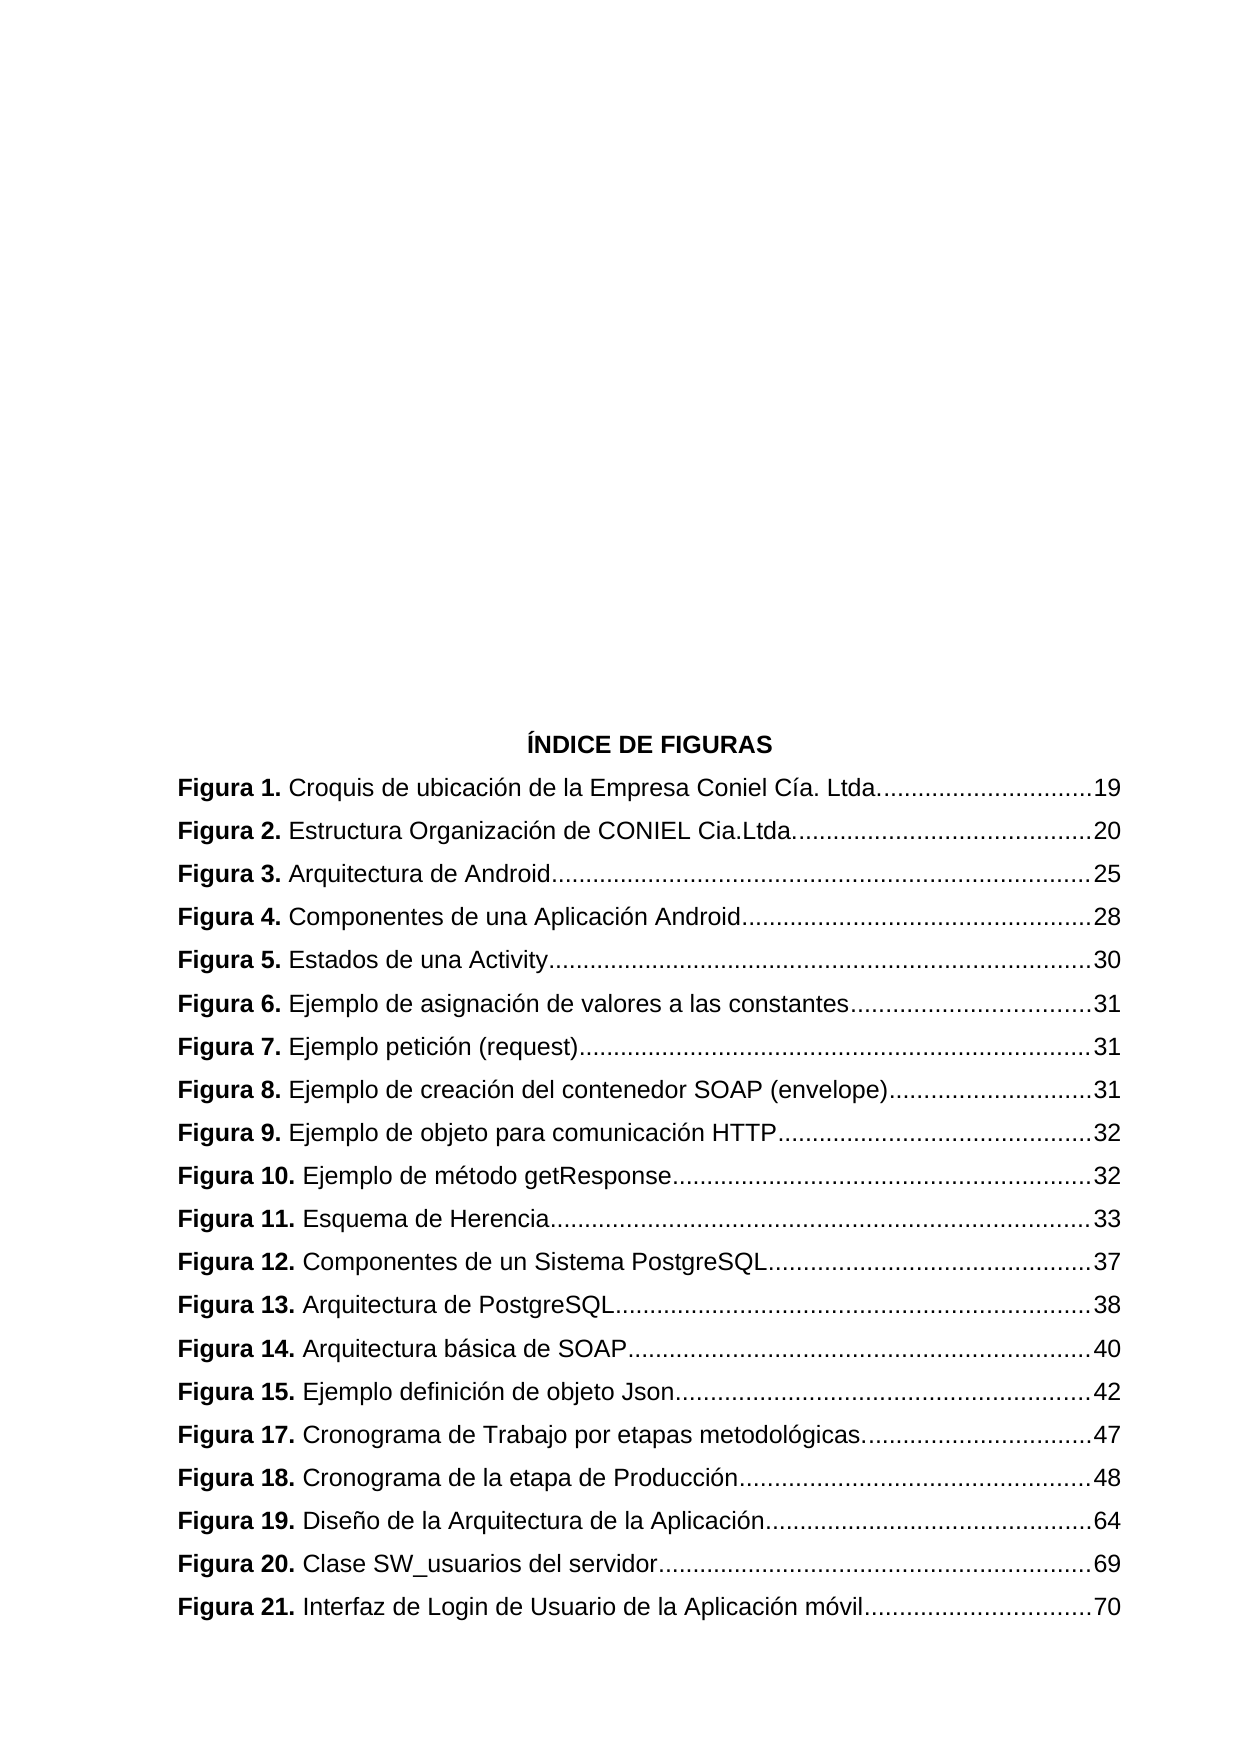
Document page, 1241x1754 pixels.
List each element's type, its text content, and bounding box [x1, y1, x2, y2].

text Figura 7. Ejemplo petición (request) 31 [177, 1032, 1122, 1061]
text Figura 21. Interfaz de Login de Usuario de la Aplicación móvil 70 [177, 1592, 1122, 1621]
text Figura 8. Ejemplo de creación del contenedor SOAP (envelope) 31 [177, 1075, 1122, 1104]
text Figura 4. Componentes de una Aplicación Android 28 [177, 902, 1122, 931]
text Figura 1. Croquis de ubicación de la Empresa Coniel Cía. Ltda. 19 [177, 773, 1122, 802]
text Figura 19. Diseño de la Arquitectura de la Aplicación 64 [177, 1506, 1122, 1535]
text Figura 14. Arquitectura básica de SOAP 40 [177, 1334, 1122, 1362]
text Figura 17. Cronograma de Trabajo por etapas metodológicas. 47 [177, 1420, 1122, 1449]
text Figura 9. Ejemplo de objeto para comunicación HTTP 32 [177, 1118, 1122, 1147]
text Figura 10. Ejemplo de método getResponse 32 [177, 1161, 1122, 1190]
text Figura 2. Estructura Organización de CONIEL Cia.Ltda. 20 [177, 816, 1122, 845]
text Figura 3. Arquitectura de Android 25 [177, 859, 1122, 888]
text Figura 15. Ejemplo definición de objeto Json 42 [177, 1377, 1122, 1406]
text Figura 20. Clase SW_usuarios del servidor 69 [177, 1549, 1122, 1578]
text Figura 18. Cronograma de la etapa de Producción 48 [177, 1463, 1122, 1492]
text Figura 13. Arquitectura de PostgreSQL 38 [177, 1291, 1122, 1319]
text ÍNDICE DE FIGURAS [177, 730, 1122, 759]
text Figura 6. Ejemplo de asignación de valores a las constantes 31 [177, 989, 1122, 1017]
text Figura 11. Esquema de Herencia 33 [177, 1204, 1122, 1233]
text Figura 12. Componentes de un Sistema PostgreSQL 37 [177, 1247, 1122, 1276]
text Figura 5. Estados de una Activity 30 [177, 946, 1122, 974]
